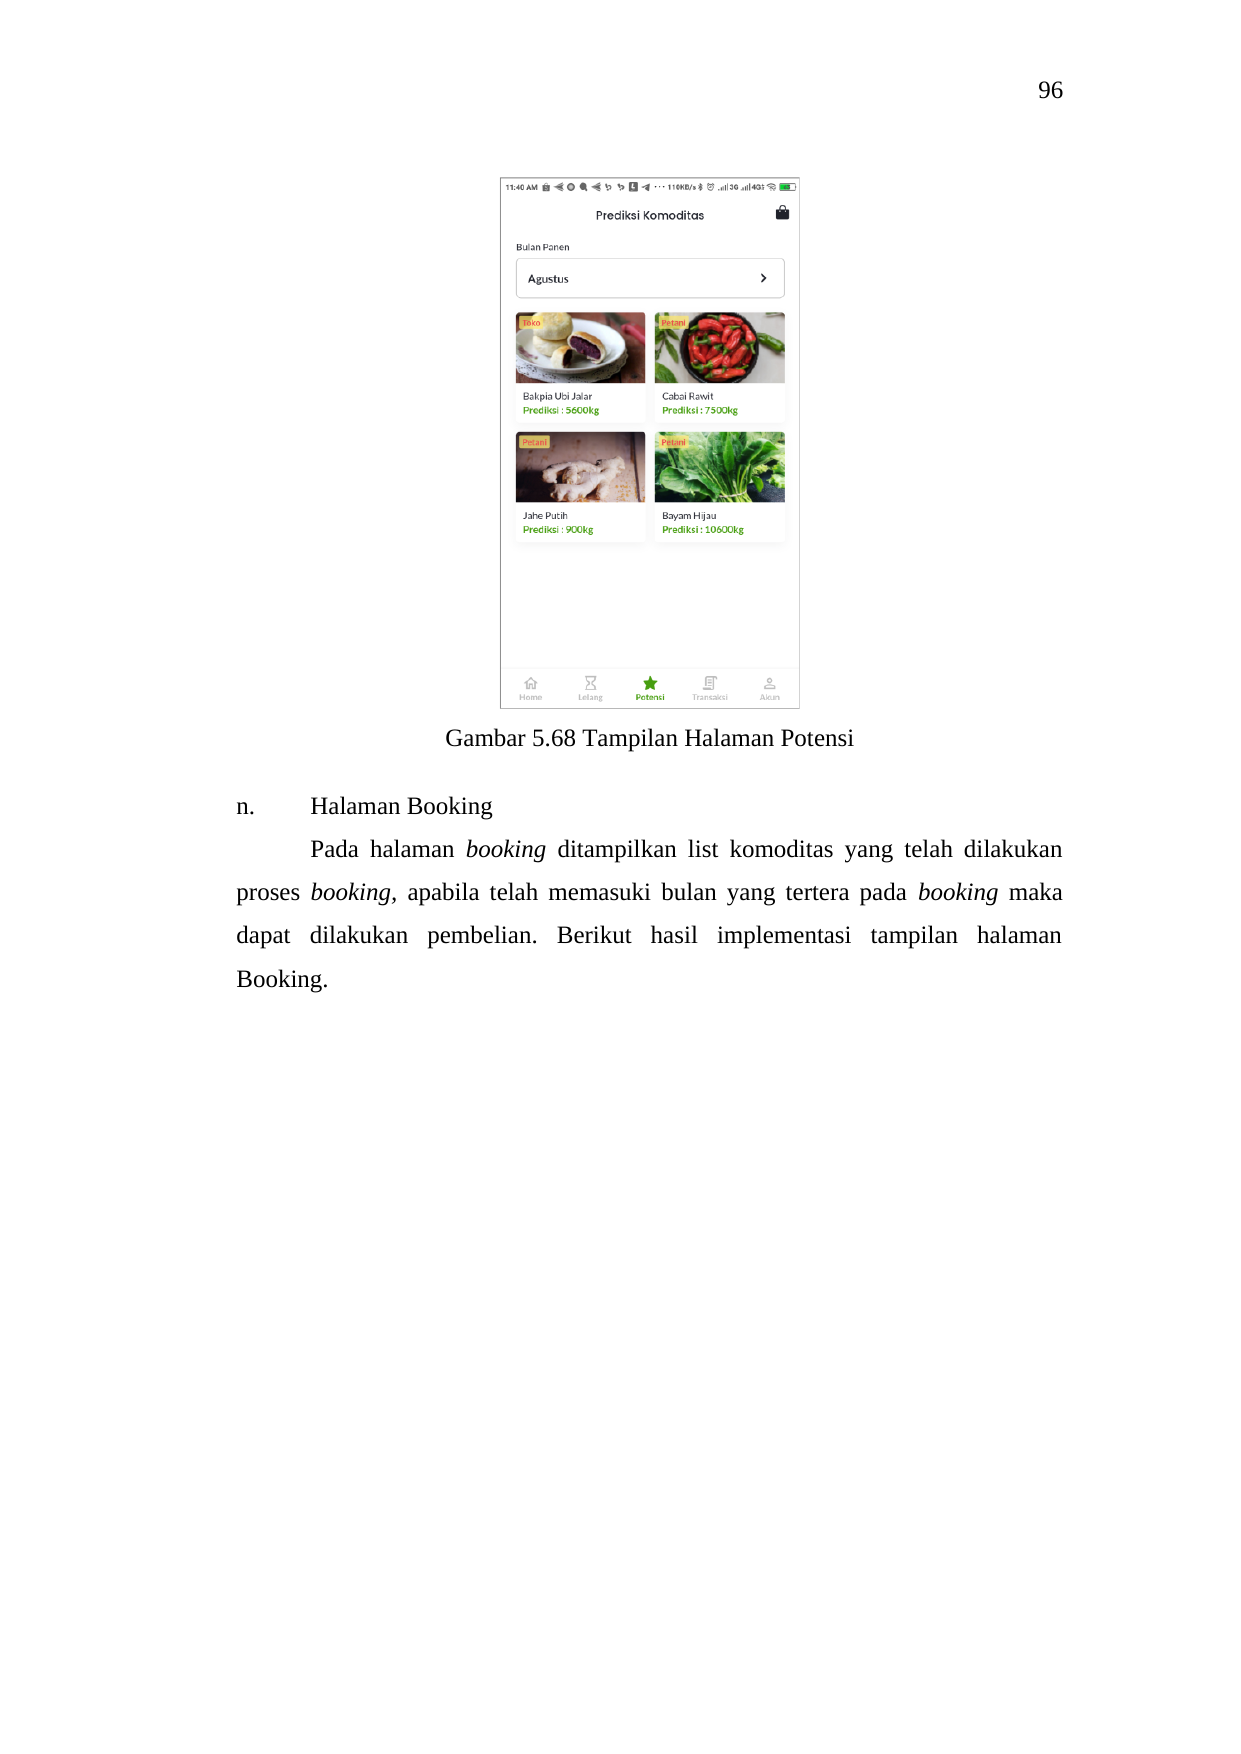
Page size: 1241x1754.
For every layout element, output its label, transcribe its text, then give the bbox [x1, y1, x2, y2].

text Pada halaman booking ditampilkan list komoditas yang telah dilakukan proses booking, apabila telah memasuki bulan yang tertera pada booking maka dapat dilakukan pembelian. Berikut hasil implementasi tampilan halaman Booking. [236, 834, 1063, 992]
picture [499, 177, 800, 709]
list Halaman Booking [236, 791, 1063, 820]
